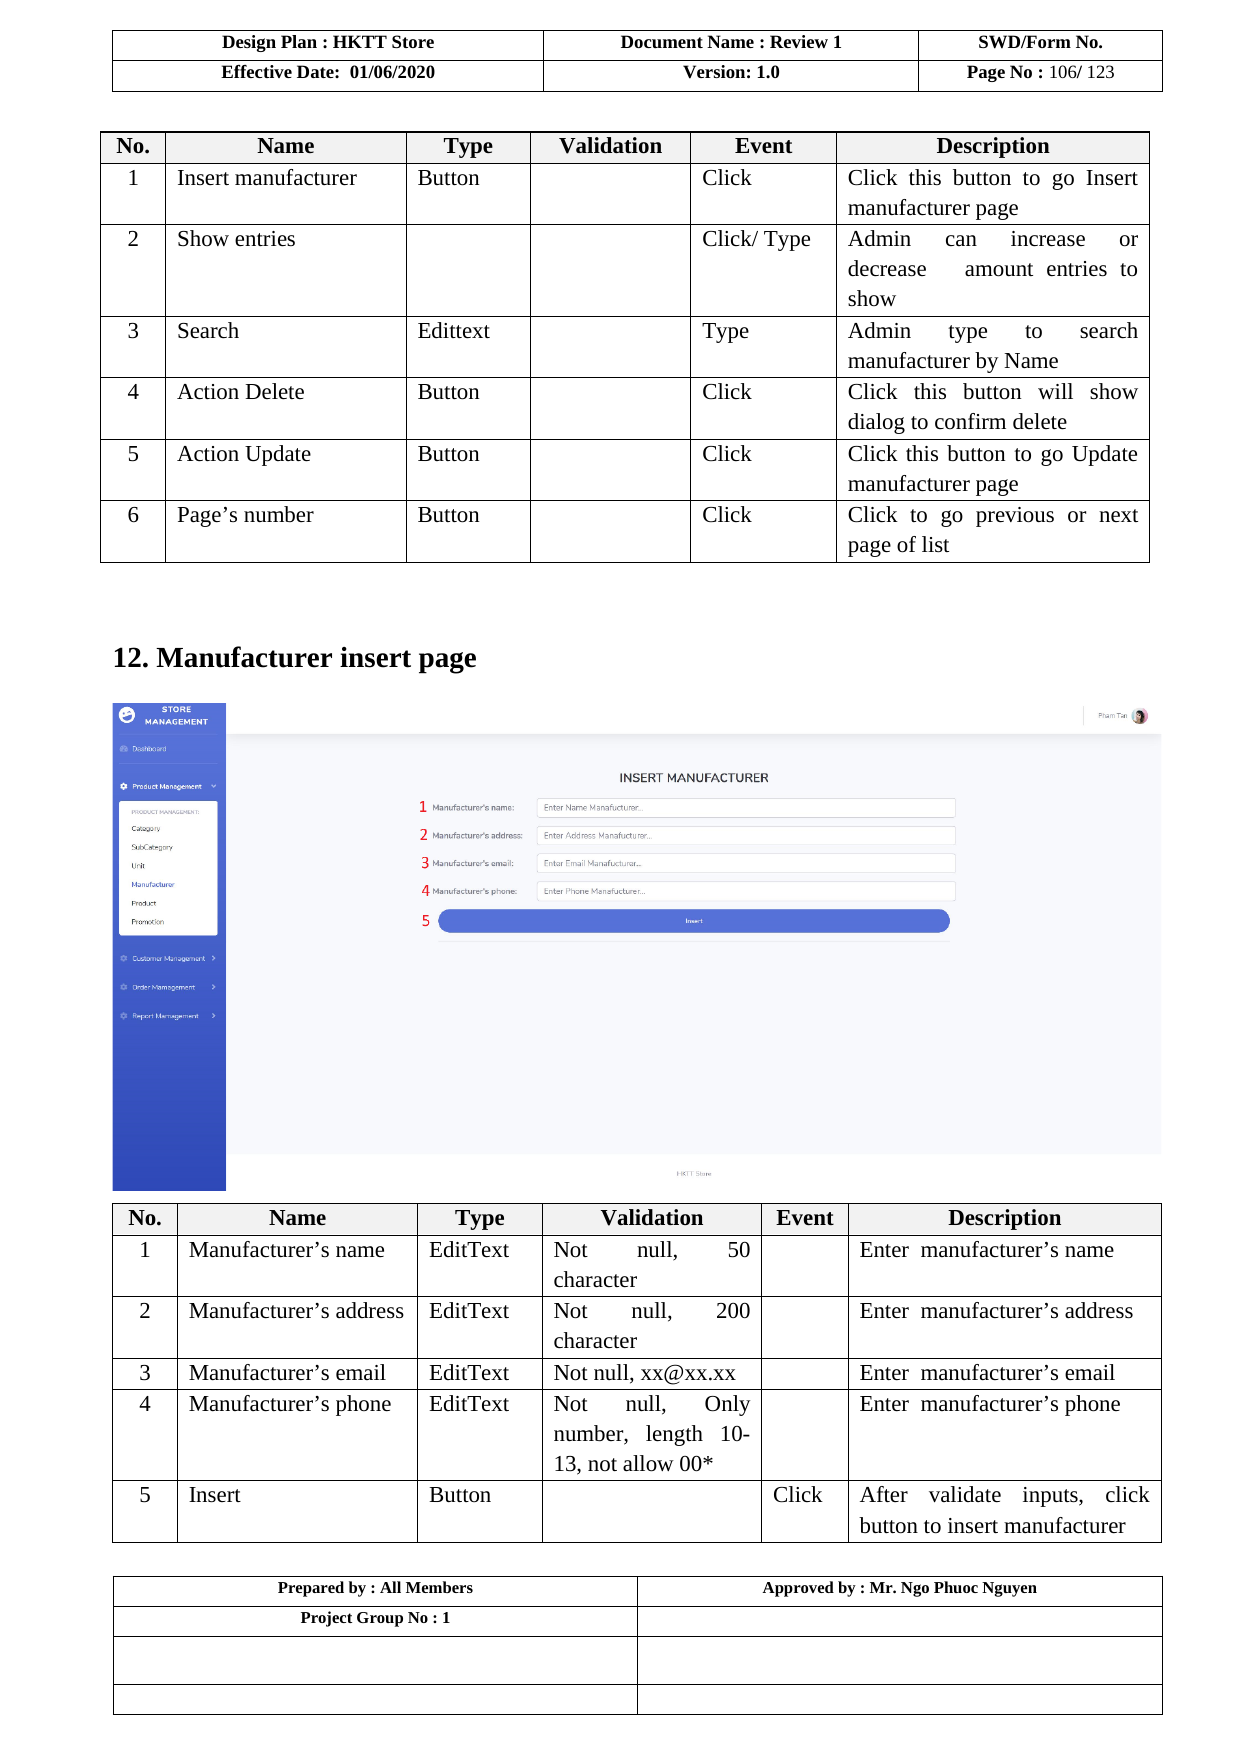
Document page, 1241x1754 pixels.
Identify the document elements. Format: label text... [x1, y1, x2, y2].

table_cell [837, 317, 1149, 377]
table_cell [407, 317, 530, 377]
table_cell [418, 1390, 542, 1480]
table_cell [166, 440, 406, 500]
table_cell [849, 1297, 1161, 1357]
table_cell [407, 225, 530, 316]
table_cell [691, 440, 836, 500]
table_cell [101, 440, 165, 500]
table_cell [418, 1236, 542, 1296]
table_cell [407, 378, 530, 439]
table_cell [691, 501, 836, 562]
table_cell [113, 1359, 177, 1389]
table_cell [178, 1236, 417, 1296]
subtitle 12. Manufacturer insert page [112, 640, 1162, 674]
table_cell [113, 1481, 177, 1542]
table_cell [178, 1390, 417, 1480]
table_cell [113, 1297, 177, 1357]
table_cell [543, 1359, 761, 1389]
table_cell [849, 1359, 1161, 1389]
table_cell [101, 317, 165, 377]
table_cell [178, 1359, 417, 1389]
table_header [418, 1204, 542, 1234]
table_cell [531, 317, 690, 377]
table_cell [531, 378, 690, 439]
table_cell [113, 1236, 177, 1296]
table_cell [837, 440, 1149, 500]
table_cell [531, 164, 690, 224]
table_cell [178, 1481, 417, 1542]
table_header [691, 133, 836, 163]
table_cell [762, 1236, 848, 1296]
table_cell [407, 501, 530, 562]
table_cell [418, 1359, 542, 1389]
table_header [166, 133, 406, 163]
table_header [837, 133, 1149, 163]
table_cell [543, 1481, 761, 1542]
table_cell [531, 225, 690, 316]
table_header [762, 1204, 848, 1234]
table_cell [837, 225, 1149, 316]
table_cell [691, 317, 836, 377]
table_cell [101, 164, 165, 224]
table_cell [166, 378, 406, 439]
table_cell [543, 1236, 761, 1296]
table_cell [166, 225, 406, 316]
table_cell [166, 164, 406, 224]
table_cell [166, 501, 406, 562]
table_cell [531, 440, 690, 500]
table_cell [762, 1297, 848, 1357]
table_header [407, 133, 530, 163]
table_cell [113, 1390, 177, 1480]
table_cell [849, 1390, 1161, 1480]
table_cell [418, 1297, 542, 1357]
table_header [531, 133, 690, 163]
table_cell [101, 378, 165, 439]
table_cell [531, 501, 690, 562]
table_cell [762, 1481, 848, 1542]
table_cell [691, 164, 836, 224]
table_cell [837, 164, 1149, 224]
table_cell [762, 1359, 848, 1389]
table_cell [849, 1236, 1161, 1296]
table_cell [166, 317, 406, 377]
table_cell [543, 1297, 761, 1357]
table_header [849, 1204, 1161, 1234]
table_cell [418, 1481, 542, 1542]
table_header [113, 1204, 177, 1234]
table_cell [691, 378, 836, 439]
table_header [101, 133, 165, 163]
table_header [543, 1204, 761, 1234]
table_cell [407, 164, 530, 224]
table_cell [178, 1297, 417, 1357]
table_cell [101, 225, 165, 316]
picture [112, 703, 1162, 1191]
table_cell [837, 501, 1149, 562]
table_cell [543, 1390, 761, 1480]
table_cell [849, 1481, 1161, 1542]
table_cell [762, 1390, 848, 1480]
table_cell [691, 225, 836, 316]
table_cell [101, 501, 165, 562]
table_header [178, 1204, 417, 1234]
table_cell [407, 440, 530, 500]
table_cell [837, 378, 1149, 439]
